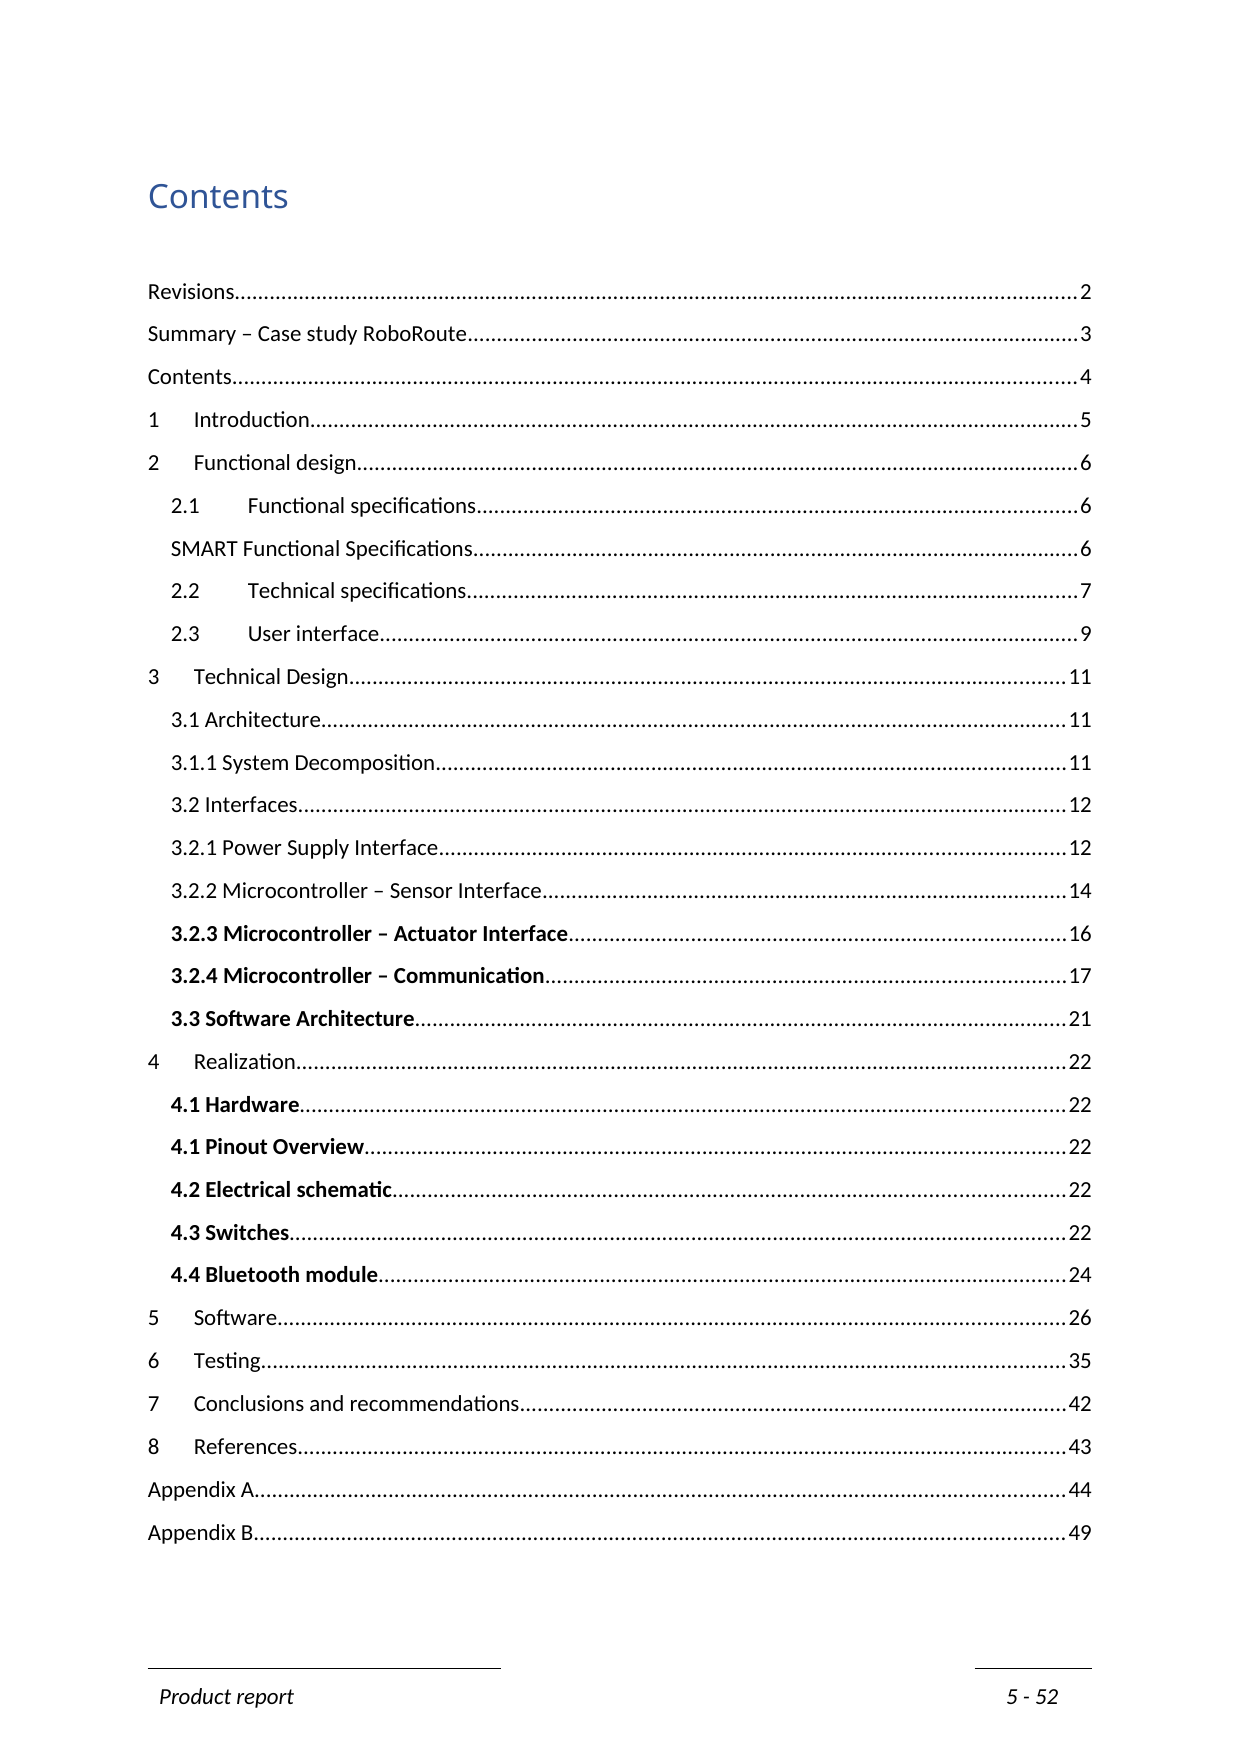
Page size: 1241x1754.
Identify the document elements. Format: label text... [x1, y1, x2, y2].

text 4.4 Bluetooth module 24 [171, 1261, 1093, 1288]
text Appendix B 49 [148, 1518, 1093, 1546]
text 7 Conclusions and recommendations 42 [148, 1389, 1093, 1417]
text 8 References 43 [148, 1432, 1093, 1460]
text 4.1 Pinout Overview 22 [171, 1132, 1093, 1160]
text 2.3 User interface 9 [171, 619, 1093, 647]
text 3 Technical Design 11 [148, 662, 1093, 690]
text 3.2.2 Microcontroller – Sensor Interface 14 [171, 876, 1093, 904]
text 4.3 Switches 22 [171, 1218, 1093, 1246]
subtitle Contents [148, 173, 1093, 218]
text 6 Testing 35 [148, 1346, 1093, 1374]
text 2 Functional design 6 [148, 448, 1093, 476]
text 3.2.4 Microcontroller – Communication 17 [171, 961, 1093, 989]
text 3.1 Architecture 11 [171, 705, 1093, 733]
text 3.2.3 Microcontroller – Actuator Interface 16 [171, 919, 1093, 947]
text 4.2 Electrical schematic 22 [171, 1175, 1093, 1203]
text Summary – Case study RoboRoute 3 [148, 319, 1093, 347]
text 2.1 Functional specifications 6 [171, 491, 1093, 519]
text 4 Realization 22 [148, 1047, 1093, 1075]
text Revisions 2 [148, 277, 1093, 305]
text 2.2 Technical specifications 7 [171, 576, 1093, 604]
text Contents 4 [148, 362, 1093, 390]
text 4.1 Hardware 22 [171, 1090, 1093, 1118]
text 3.1.1 System Decomposition 11 [171, 748, 1093, 776]
text 5 Software 26 [148, 1303, 1093, 1331]
text Appendix A 44 [148, 1475, 1093, 1503]
text SMART Functional Specifications 6 [171, 534, 1093, 562]
text 3.2 Interfaces 12 [171, 791, 1093, 818]
text 3.3 Software Architecture 21 [171, 1004, 1093, 1032]
text 1 Introduction 5 [148, 405, 1093, 433]
text 3.2.1 Power Supply Interface 12 [171, 833, 1093, 861]
